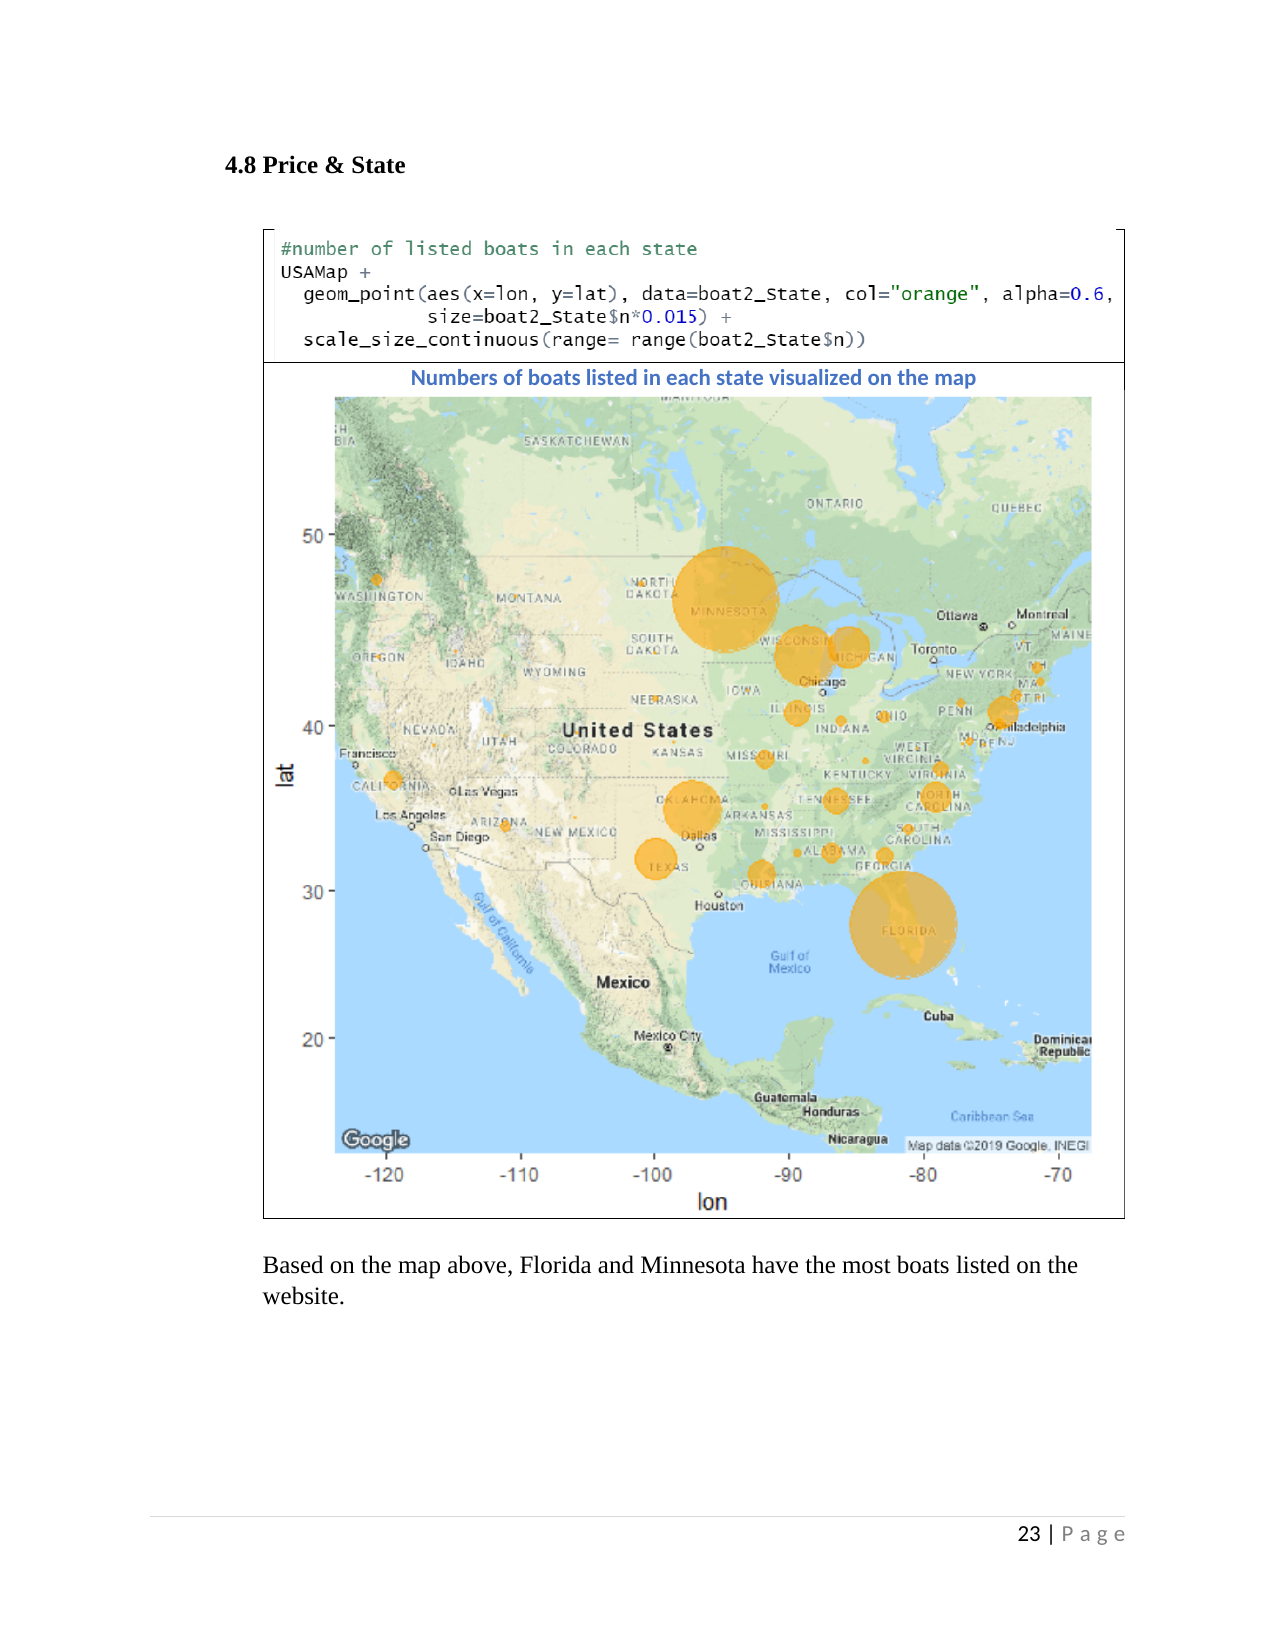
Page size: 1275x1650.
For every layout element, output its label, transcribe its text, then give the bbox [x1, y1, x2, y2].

picture [274, 390, 1125, 1218]
picture [274, 229, 1117, 362]
table_cell Numbers of boats listed in each state visualized on the map [264, 363, 1124, 1218]
table_header [1117, 230, 1124, 362]
list Price & State [225, 150, 1125, 179]
list Based on the map above, Florida and Minnesota have the most boats listed on the website. [262, 1250, 1125, 1310]
table_header [264, 230, 274, 362]
